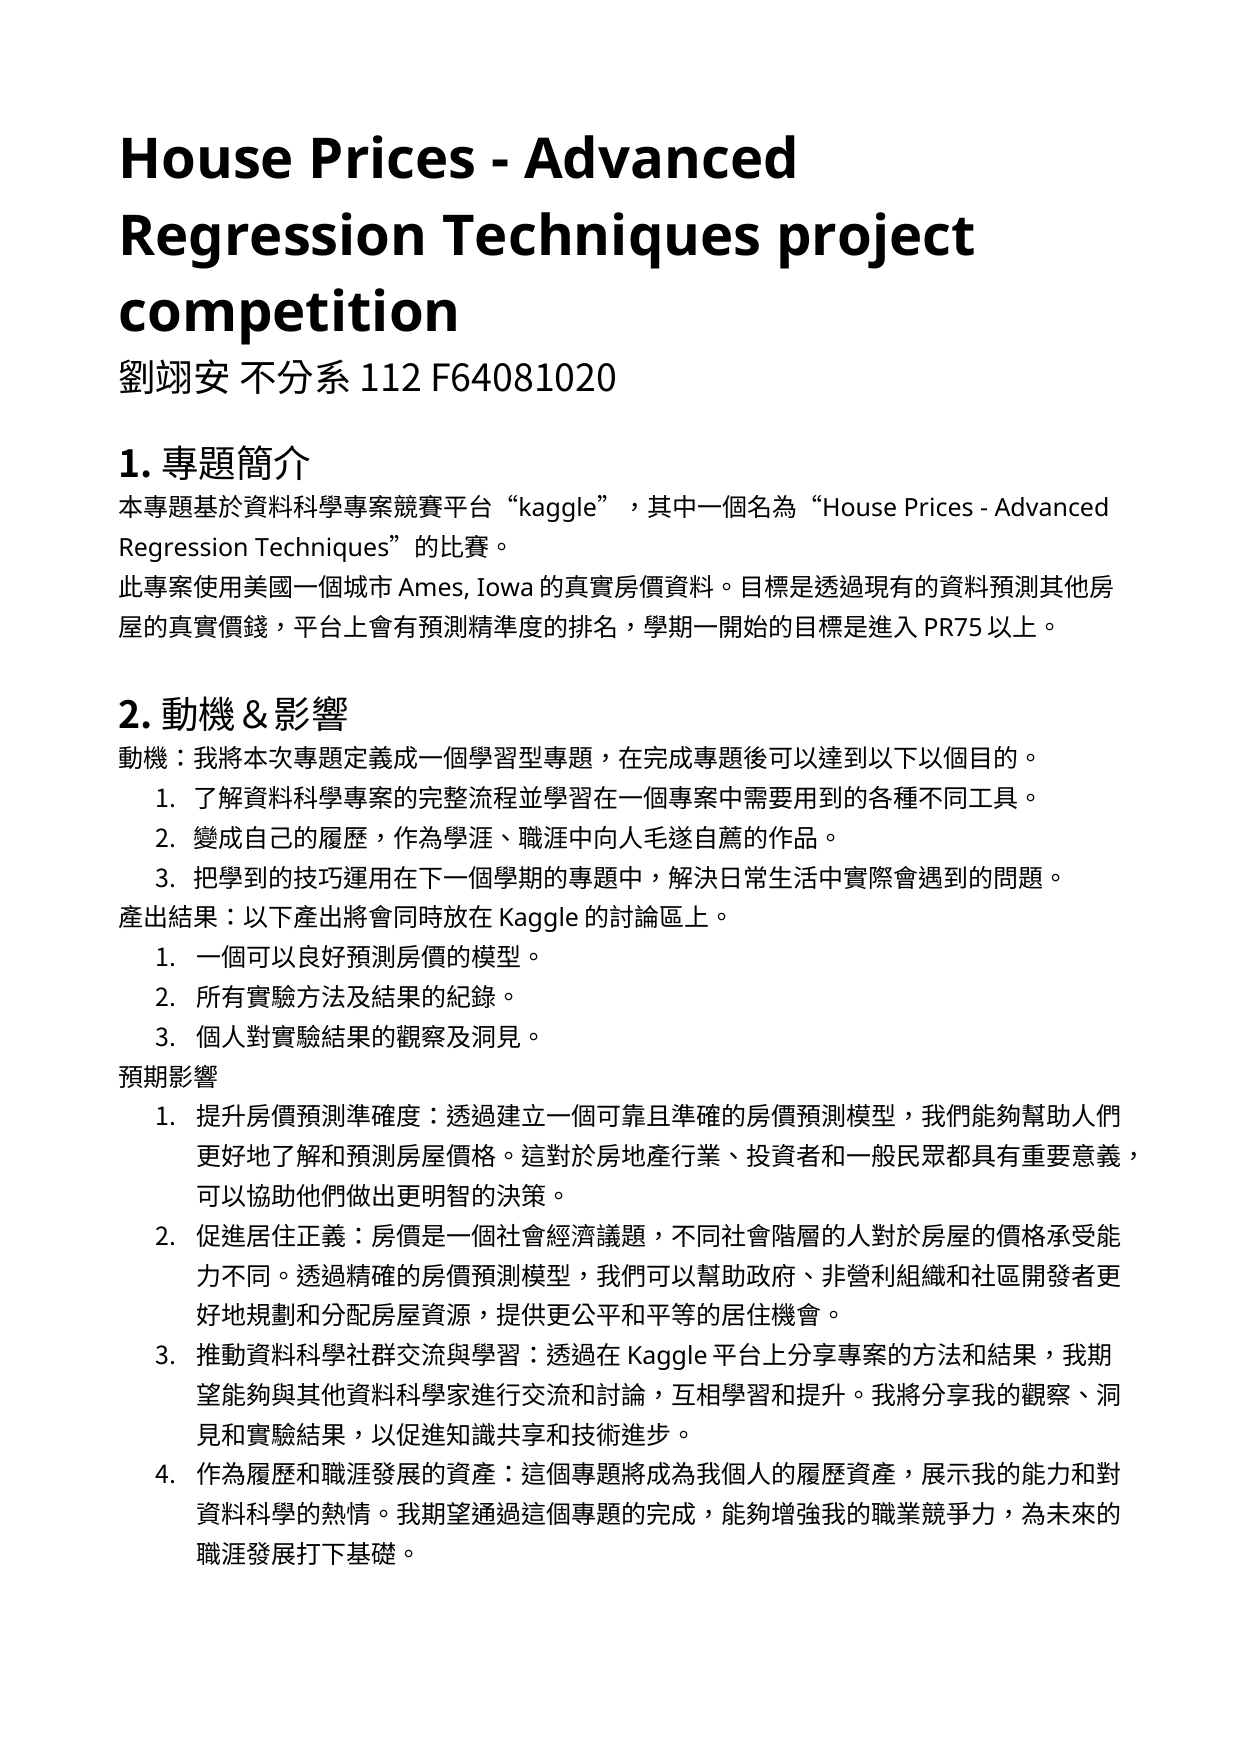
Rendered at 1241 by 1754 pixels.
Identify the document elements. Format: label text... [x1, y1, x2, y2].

title House Prices - Advanced Regression Techniques project competition [118, 118, 1122, 348]
subtitle 1. 專題簡介 [118, 434, 1122, 488]
text 本專題基於資料科學專案競賽平台“kaggle”，其中一個名為“House Prices - Advanced Regression Techniques”的比賽。 [118, 488, 1122, 564]
list 作為履歷和職涯發展的資產：這個專題將成為我個人的履歷資產，展示我的能力和對資料科學的熱情。我期望通過這個專題的完成，能夠增強我的職業競爭力，為未來的職涯發展打下基礎。 [156, 1455, 1122, 1571]
list 了解資料科學專案的完整流程並學習在一個專案中需要用到的各種不同工具。 [156, 778, 1122, 815]
subtitle 2. 動機＆影響 [118, 684, 1122, 739]
list 促進居住正義：房價是一個社會經濟議題，不同社會階層的人對於房屋的價格承受能力不同。透過精確的房價預測模型，我們可以幫助政府、非營利組織和社區開發者更好地規劃和分配房屋資源，提供更公平和平等的居住機會。 [156, 1216, 1122, 1332]
list 把學到的技巧運用在下一個學期的專題中，解決日常生活中實際會遇到的問題。 [156, 858, 1122, 894]
list 一個可以良好預測房價的模型。 [156, 938, 1122, 974]
text 此專案使用美國一個城市Ames, Iowa的真實房價資料。目標是透過現有的資料預測其他房屋的真實價錢，平台上會有預測精準度的排名，學期一開始的目標是進入PR75以上。 [118, 567, 1122, 643]
list 變成自己的履歷，作為學涯、職涯中向人毛遂自薦的作品。 [156, 818, 1122, 854]
text 預期影響 [118, 1057, 1122, 1093]
list 所有實驗方法及結果的紀錄。 [156, 977, 1122, 1014]
list 推動資料科學社群交流與學習：透過在Kaggle平台上分享專案的方法和結果，我期望能夠與其他資料科學家進行交流和討論，互相學習和提升。我將分享我的觀察、洞見和實驗結果，以促進知識共享和技術進步。 [156, 1336, 1122, 1451]
text 動機：我將本次專題定義成一個學習型專題，在完成專題後可以達到以下以個目的。 [118, 739, 1122, 775]
text 產出結果：以下產出將會同時放在Kaggle的討論區上。 [118, 898, 1122, 934]
list 提升房價預測準確度：透過建立一個可靠且準確的房價預測模型，我們能夠幫助人們更好地了解和預測房屋價格。這對於房地產行業、投資者和一般民眾都具有重要意義，可以協助他們做出更明智的決策。 [156, 1097, 1122, 1213]
subtitle 劉翊安 不分系112 F64081020 [118, 348, 1122, 402]
list 個人對實驗結果的觀察及洞見。 [156, 1017, 1122, 1053]
